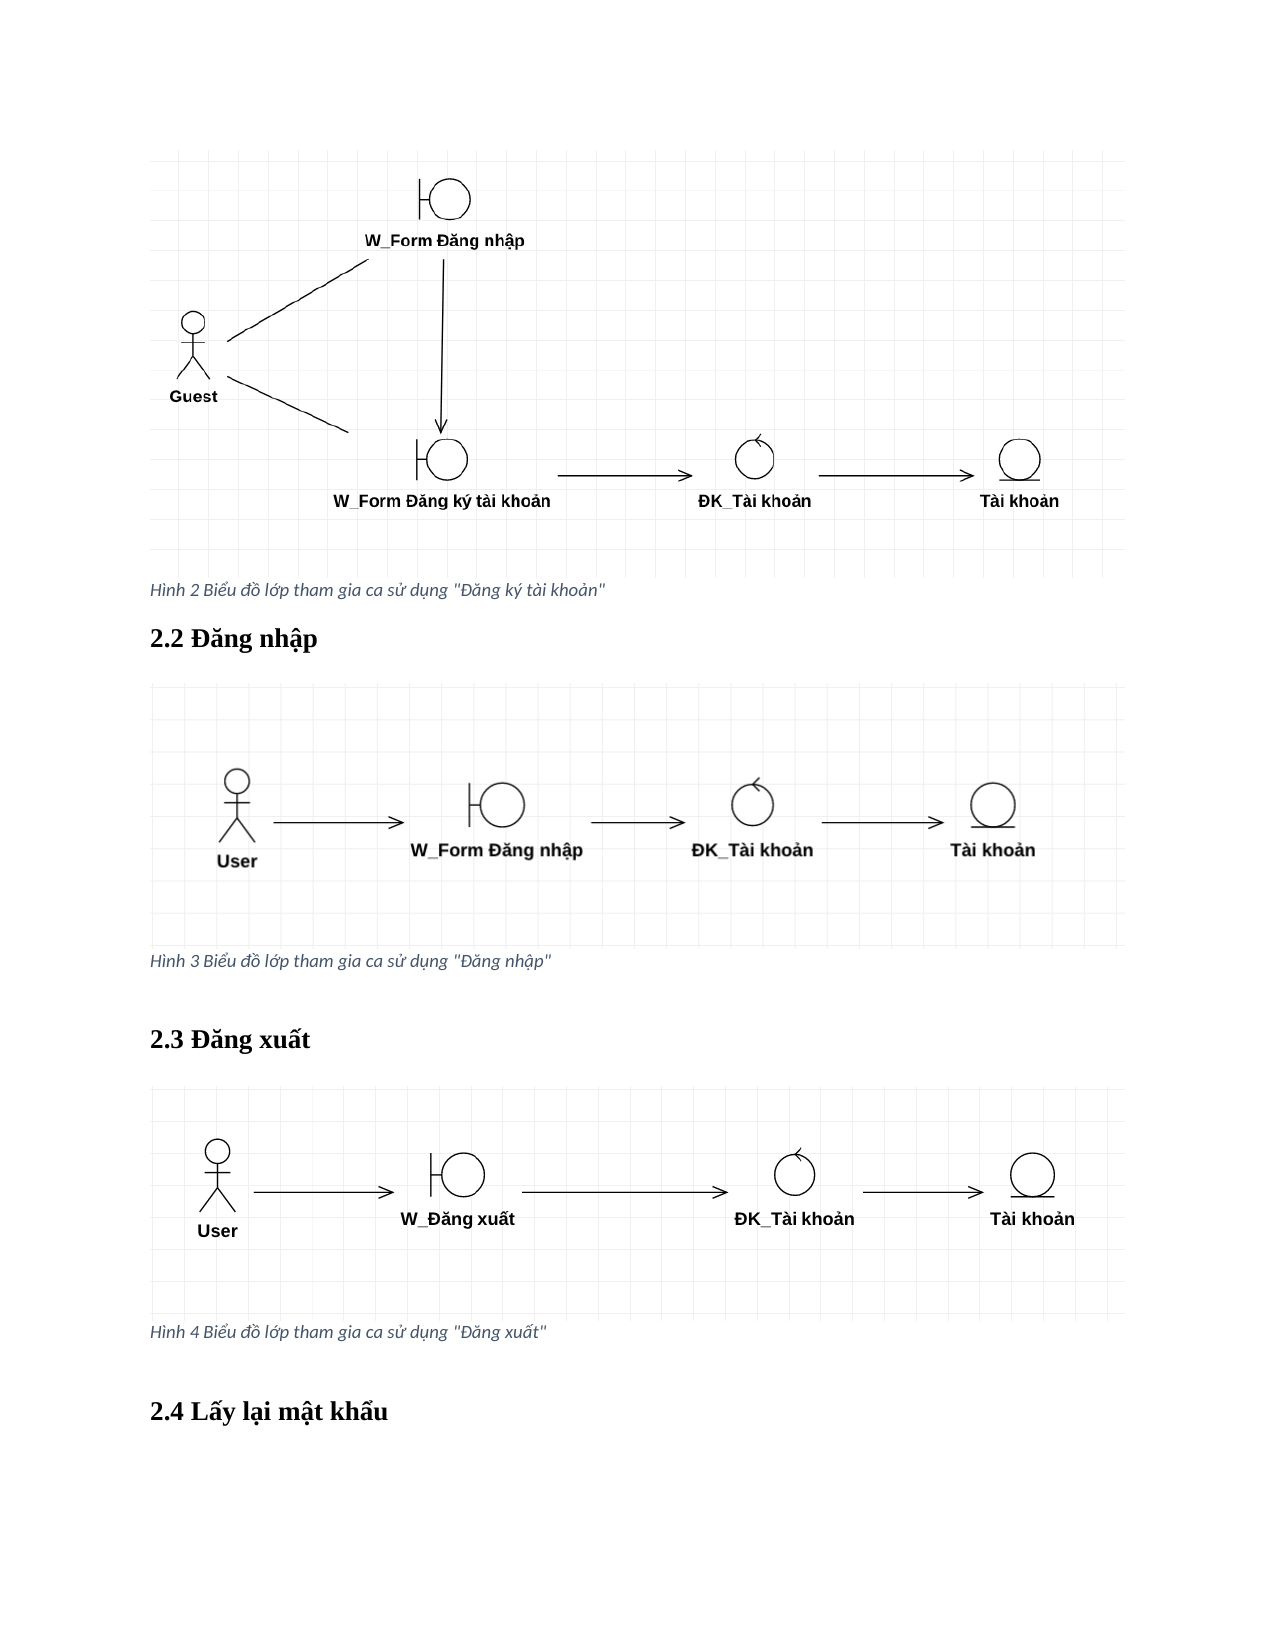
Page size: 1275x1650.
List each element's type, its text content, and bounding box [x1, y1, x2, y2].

text 2.3 Đăng xuất [150, 1024, 1125, 1055]
picture [150, 150, 1125, 578]
text 2.2 Đăng nhập [150, 622, 1125, 653]
text Hình 2 Biểu đồ lớp tham gia ca sử dụng "Đăng ký tài khoản" [150, 578, 1125, 601]
picture [150, 683, 1125, 949]
picture [150, 1086, 1125, 1321]
text 2.4 Lấy lại mật khẩu [150, 1395, 1125, 1426]
text Hình 3 Biểu đồ lớp tham gia ca sử dụng "Đăng nhập" [150, 949, 1125, 972]
text Hình 4 Biểu đồ lớp tham gia ca sử dụng "Đăng xuất" [150, 1321, 1125, 1343]
